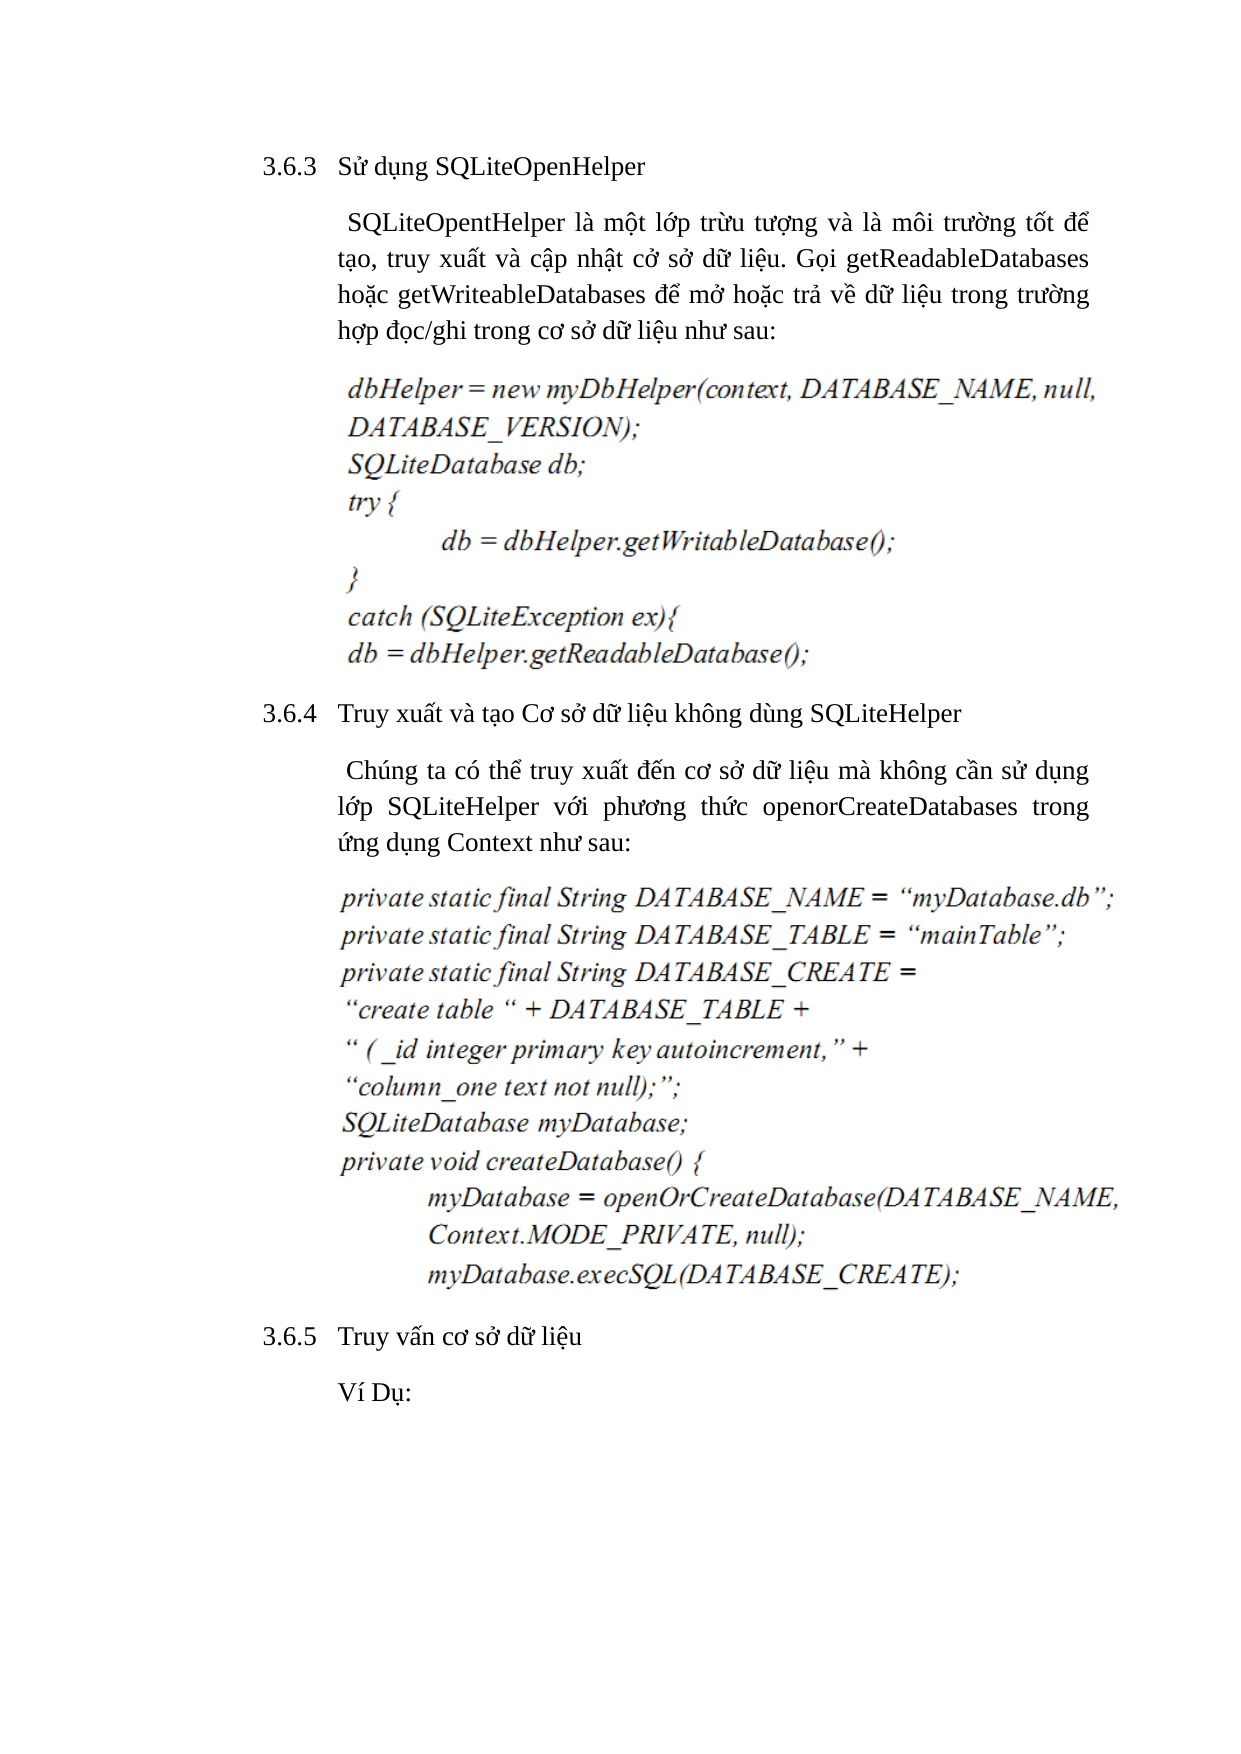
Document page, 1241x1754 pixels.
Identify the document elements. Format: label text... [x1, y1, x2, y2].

list Ví Dụ: [337, 1376, 1090, 1407]
picture [337, 370, 1098, 673]
list Chúng ta có thể truy xuất đến cơ sở dữ liệu mà không cần sử dụng lớp SQLiteHelper với phương thức openorCreateDatabases trong ứng dụng Context như sau: [337, 754, 1090, 857]
picture [337, 882, 1127, 1295]
list SQLiteOpentHelper là một lớp trừu tượng và là môi trường tốt để tạo, truy xuất và cập nhật cở sở dữ liệu. Gọi getReadableDatabases hoặc getWriteableDatabases để mở hoặc trả về dữ liệu trong trường hợp đọc/ghi trong cơ sở dữ liệu như sau: [337, 207, 1090, 345]
list Truy vấn cơ sở dữ liệu [262, 1320, 1090, 1351]
list Sử dụng SQLiteOpenHelper [262, 150, 1090, 181]
list Truy xuất và tạo Cơ sở dữ liệu không dùng SQLiteHelper [262, 698, 1090, 729]
